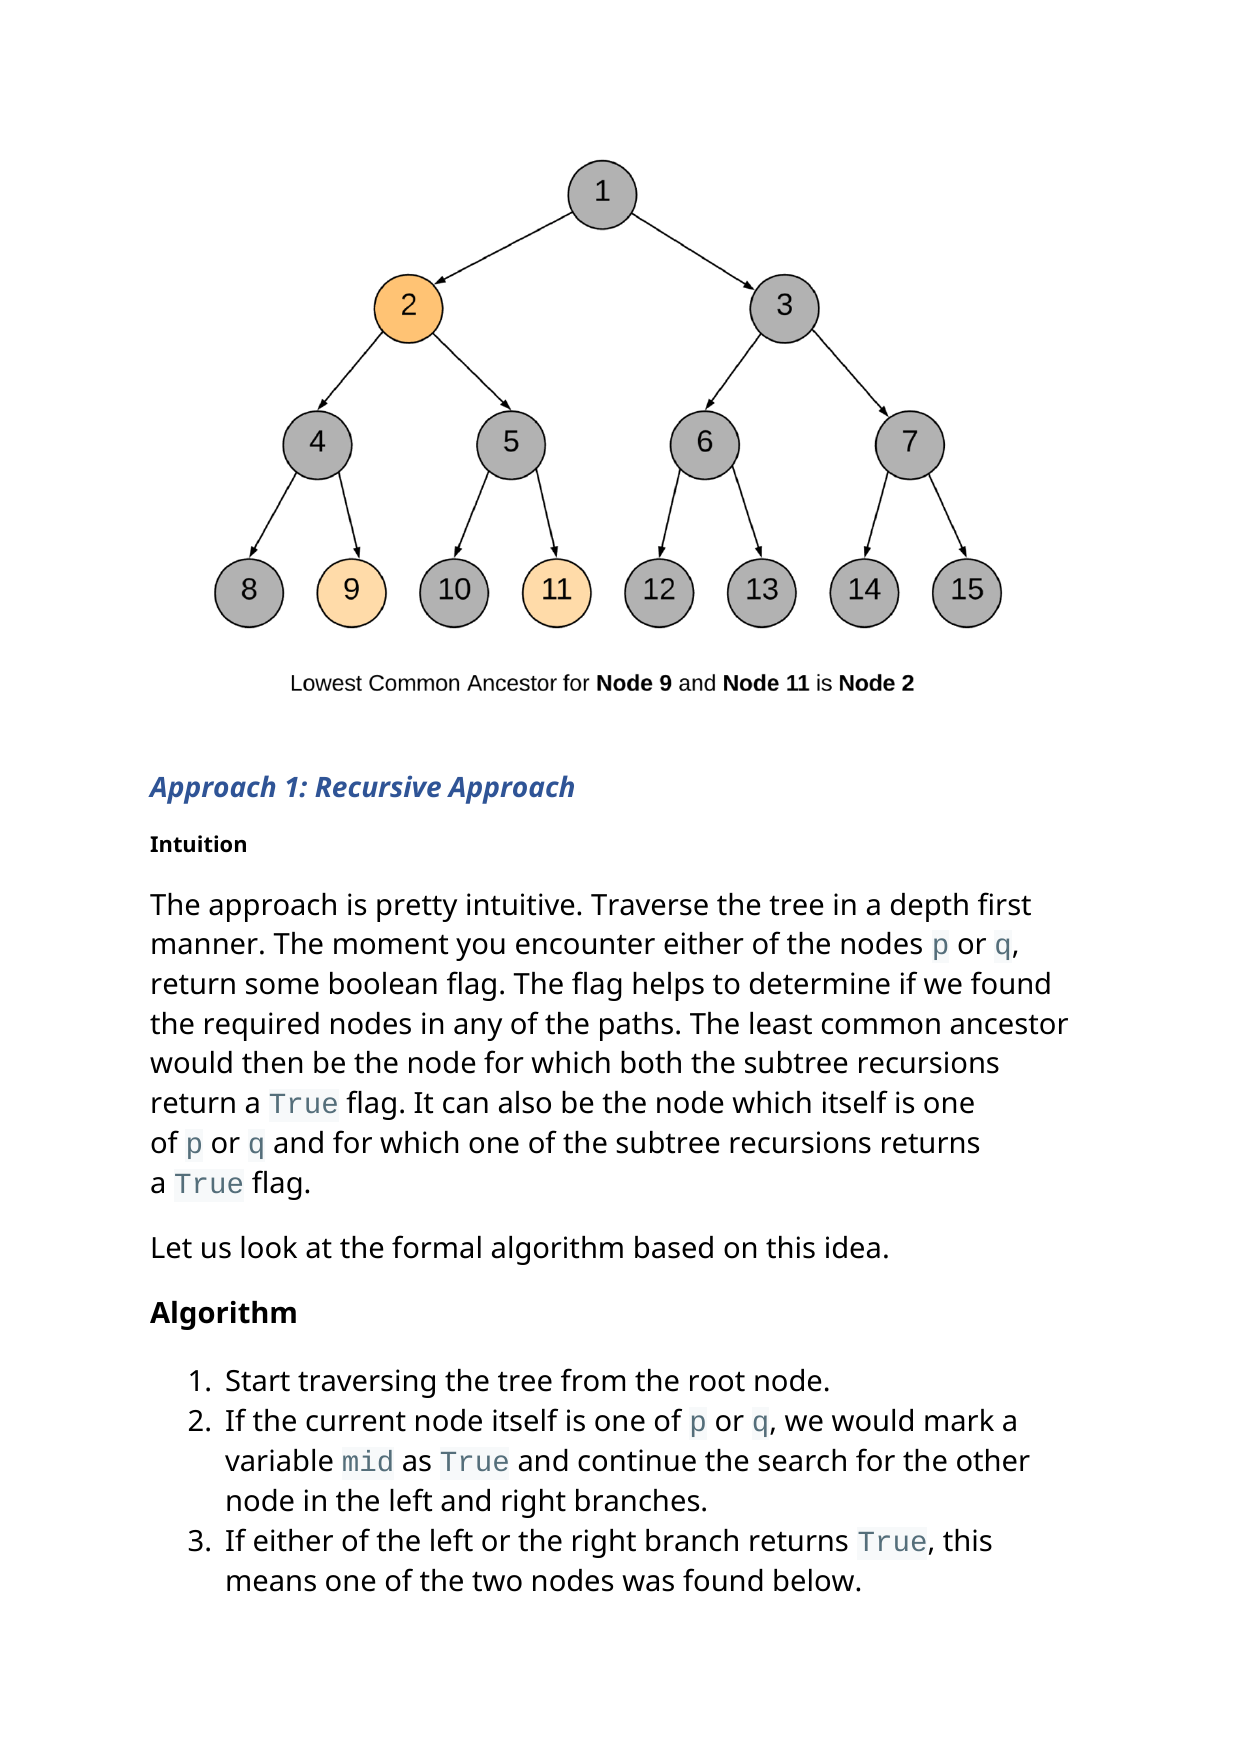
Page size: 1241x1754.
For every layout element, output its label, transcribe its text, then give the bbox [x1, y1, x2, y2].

picture [150, 150, 1091, 736]
list Start traversing the tree from the root node. [187, 1361, 1090, 1400]
text Let us look at the formal algorithm based on this idea. [150, 1227, 1090, 1267]
text Intuition [150, 829, 1090, 859]
subtitle Approach 1: Recursive Approach [150, 767, 1090, 806]
text The approach is pretty intuitive. Traverse the tree in a depth first manner. The moment you encounter either of the nodes p or q, return some boolean flag. The flag helps to determine if we found the required nodes in any of the paths. The least common ancestor would then be the node for which both the subtree recursions return a True flag. It can also be the node which itself is one of p or q and for which one of the subtree recursions returns a True flag. [150, 884, 1090, 1202]
text Algorithm [150, 1292, 1090, 1332]
list If the current node itself is one of p or q, we would mark a variable mid as True and continue the search for the other node in the left and right branches. [187, 1400, 1090, 1520]
list If either of the left or the right branch returns True, this means one of the two nodes was found below. [187, 1520, 1090, 1599]
